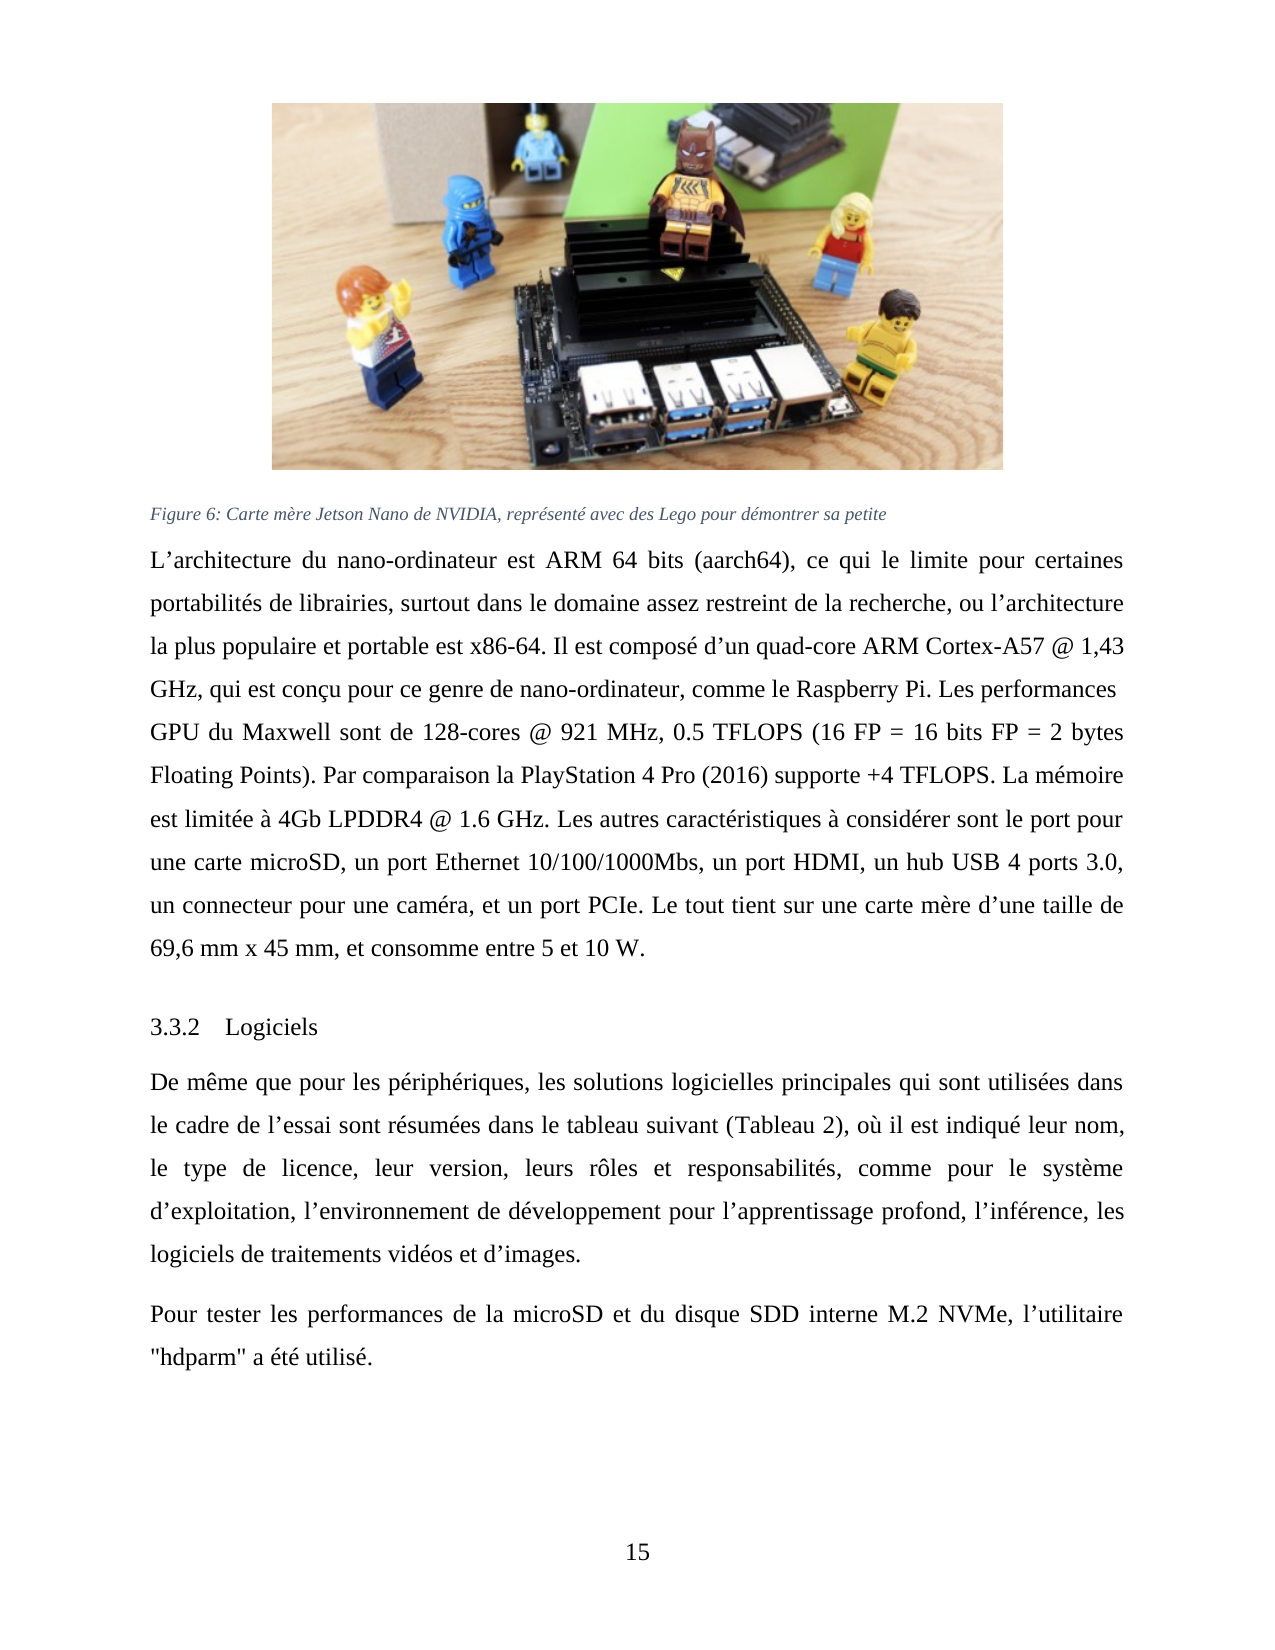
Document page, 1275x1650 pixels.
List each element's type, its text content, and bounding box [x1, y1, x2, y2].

text De même que pour les périphériques, les solutions logicielles principales qui sont utilisées dans le cadre de l’essai sont résumées dans le tableau suivant (Tableau 2), où il est indiqué leur nom, le type de licence, leur version, leurs rôles et responsabilités, comme pour le système d’exploitation, l’environnement de développement pour l’apprentissage profond, l’inférence, les logiciels de traitements vidéos et d’images. [150, 1067, 1125, 1268]
subtitle Logiciels [150, 1012, 1125, 1041]
text L’architecture du nano-ordinateur est ARM 64 bits (aarch64), ce qui le limite pour certaines portabilités de librairies, surtout dans le domaine assez restreint de la recherche, ou l’architecture la plus populaire et portable est x86-64. Il est composé d’un quad-core ARM Cortex-A57 @ 1,43 GHz, qui est conçu pour ce genre de nano-ordinateur, comme le Raspberry Pi. Les performances [150, 545, 1125, 703]
picture [271, 103, 1004, 470]
text Figure 6: Carte mère Jetson Nano de NVIDIA, représenté avec des Lego pour démontrer sa petite [150, 502, 1125, 524]
text GPU du Maxwell sont de 128-cores @ 921 MHz, 0.5 TFLOPS (16 FP = 16 bits FP = 2 bytes Floating Points). Par comparaison la PlayStation 4 Pro (2016) supporte +4 TFLOPS. La mémoire est limitée à 4Gb LPDDR4 @ 1.6 GHz. Les autres caractéristiques à considérer sont le port pour une carte microSD, un port Ethernet 10/100/1000Mbs, un port HDMI, un hub USB 4 ports 3.0, un connecteur pour une caméra, et un port PCIe. Le tout tient sur une carte mère d’une taille de 69,6 mm x 45 mm, et consomme entre 5 et 10 W. [150, 717, 1125, 962]
text Pour tester les performances de la microSD et du disque SDD interne M.2 NVMe, l’utilitaire "hdparm" a été utilisé. [150, 1299, 1125, 1371]
